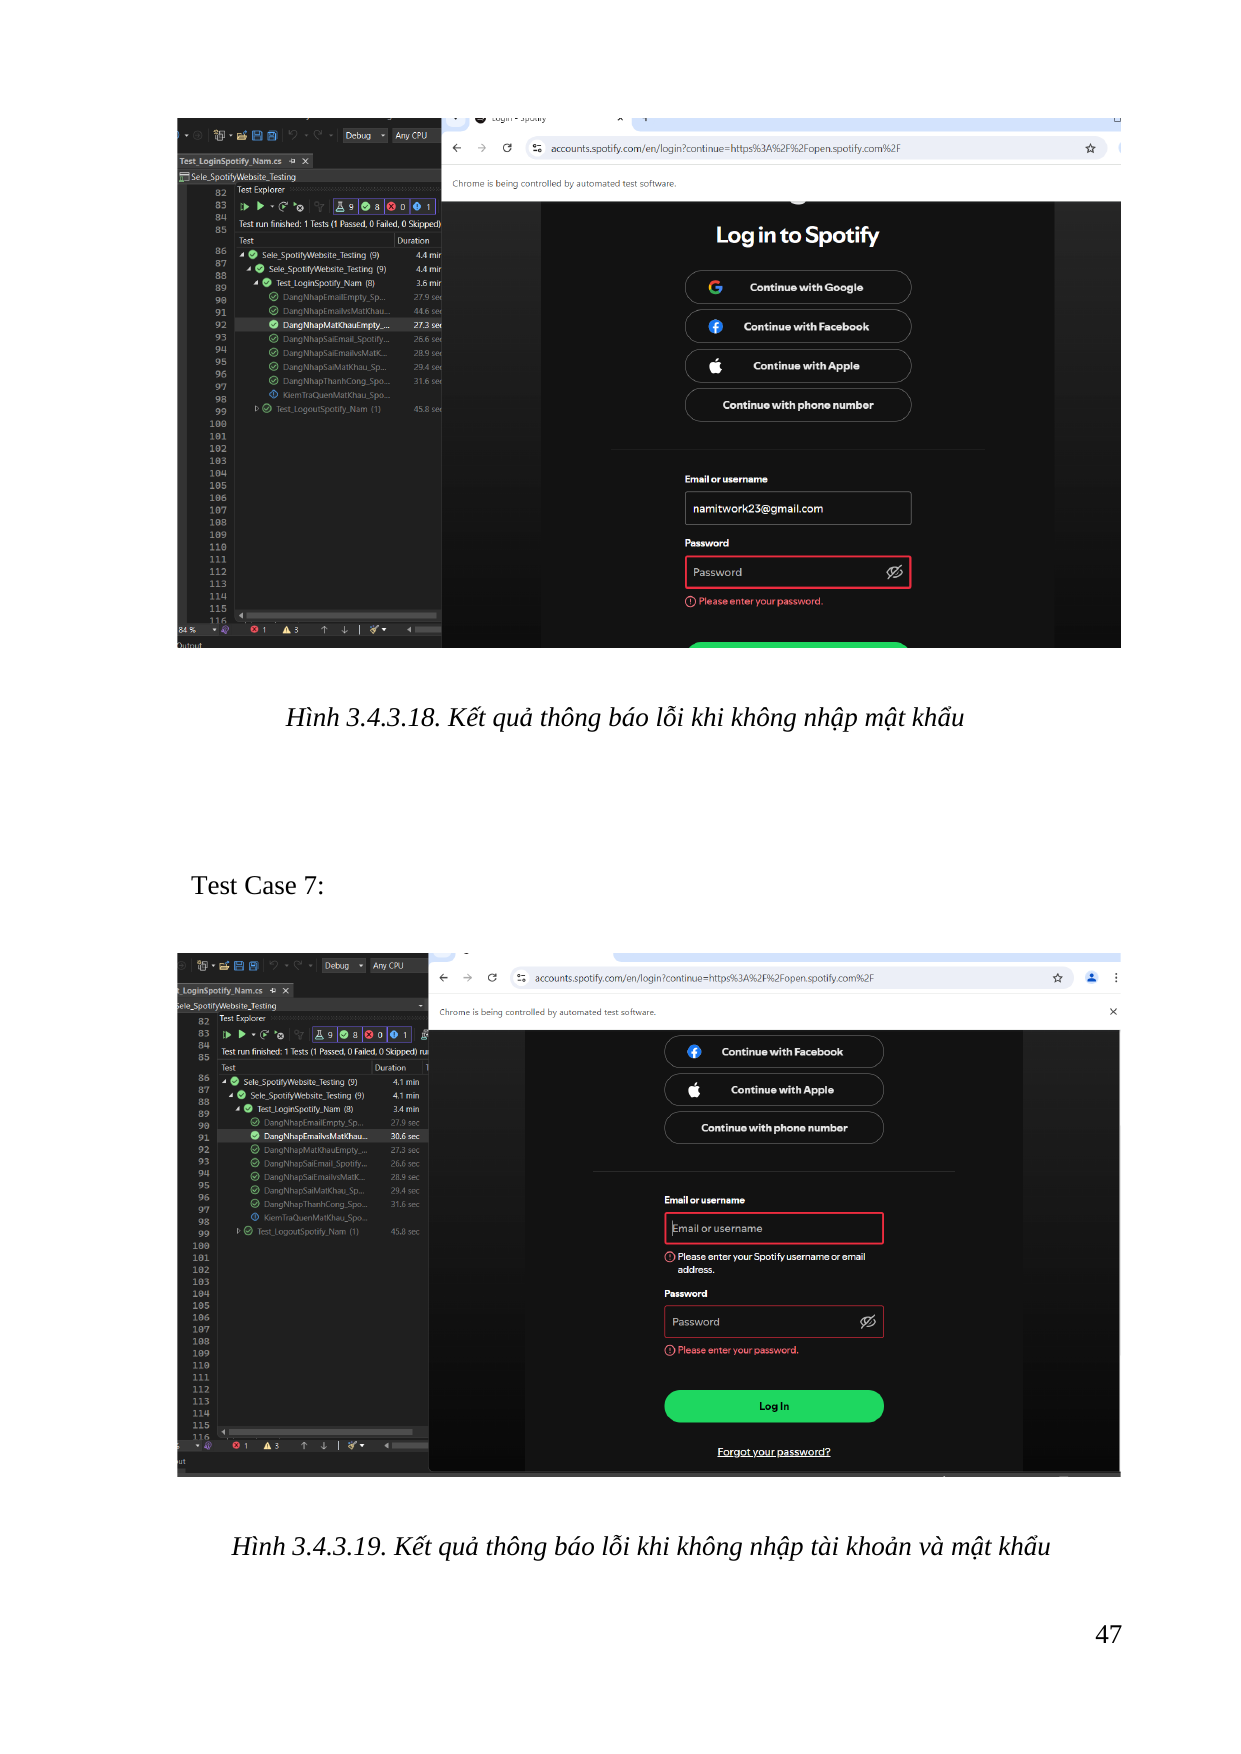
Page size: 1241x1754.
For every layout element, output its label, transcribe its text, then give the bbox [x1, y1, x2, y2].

list Hình 3.4.3.18. Kết quả thông báo lỗi khi không nhập mật khẩu [177, 701, 1122, 732]
picture [177, 118, 1121, 648]
list Test Case 7: [177, 869, 1122, 901]
list Hình 3.4.3.19. Kết quả thông báo lỗi khi không nhập tài khoản và mật khẩu [177, 1529, 1122, 1561]
picture [177, 953, 1121, 1477]
